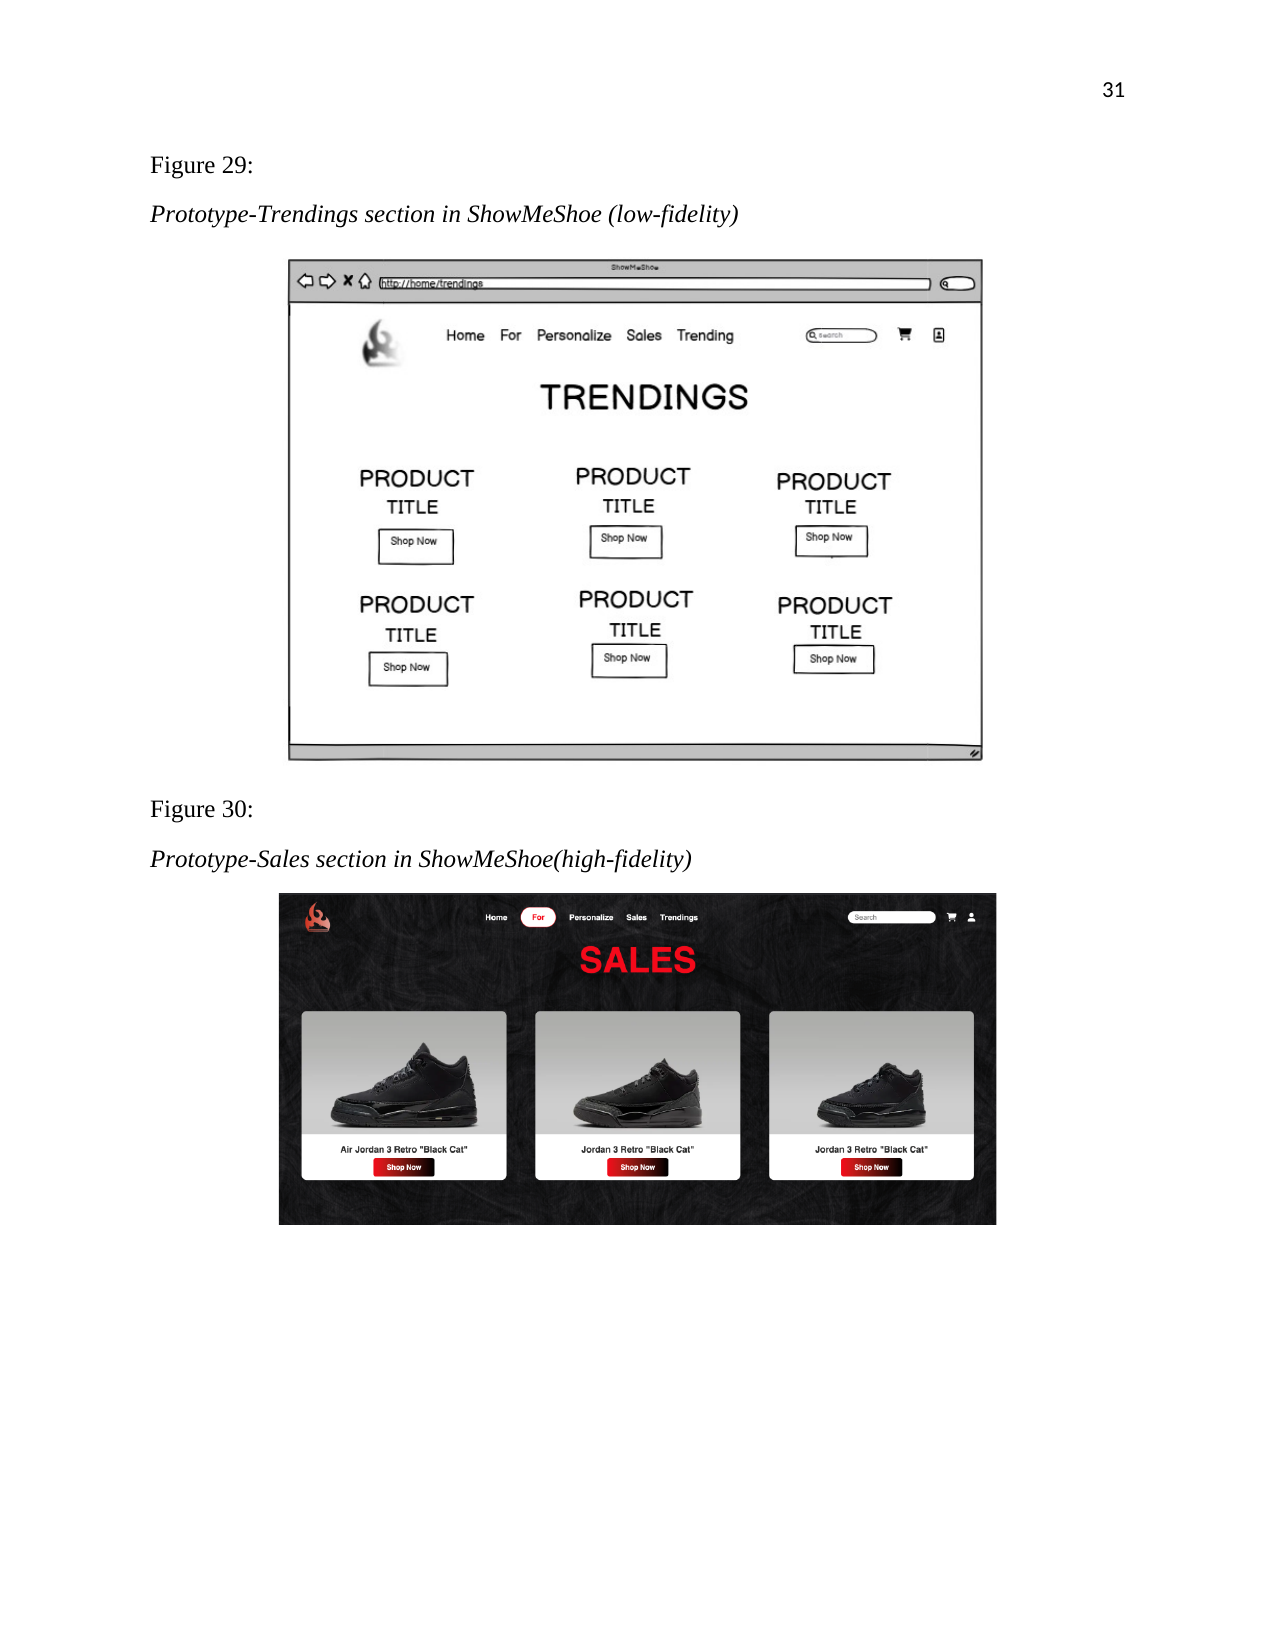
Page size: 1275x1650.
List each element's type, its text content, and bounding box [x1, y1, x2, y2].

text Prototype-Trendings section in ShowMeShoe (low-fidelity) [150, 199, 1125, 228]
text Figure 30: [150, 794, 1125, 823]
text Figure 29: [150, 150, 1125, 179]
picture [278, 893, 997, 1225]
text Prototype-Sales section in ShowMeShoe(high-fidelity) [150, 844, 1125, 872]
picture [282, 249, 993, 769]
